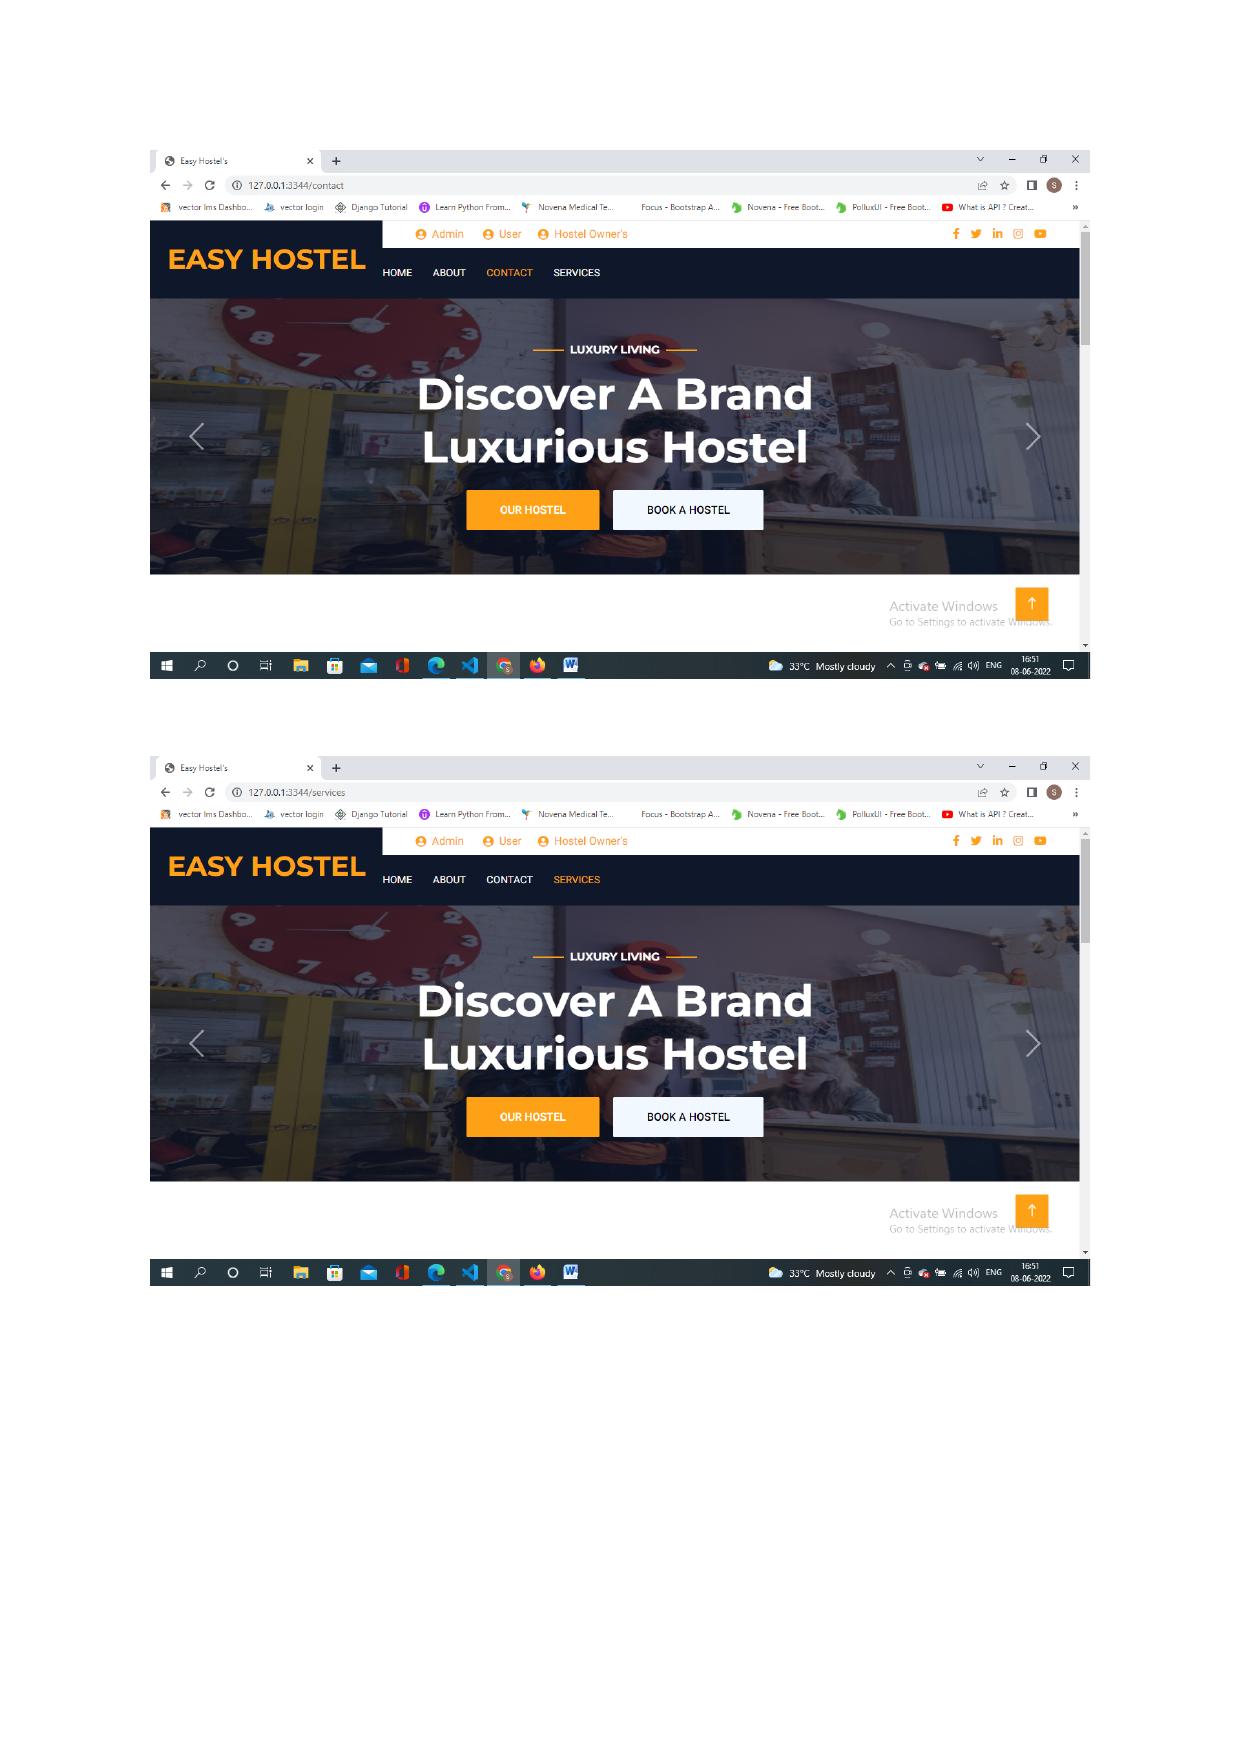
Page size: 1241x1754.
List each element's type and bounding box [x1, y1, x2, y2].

picture [150, 150, 1091, 679]
picture [150, 756, 1091, 1286]
